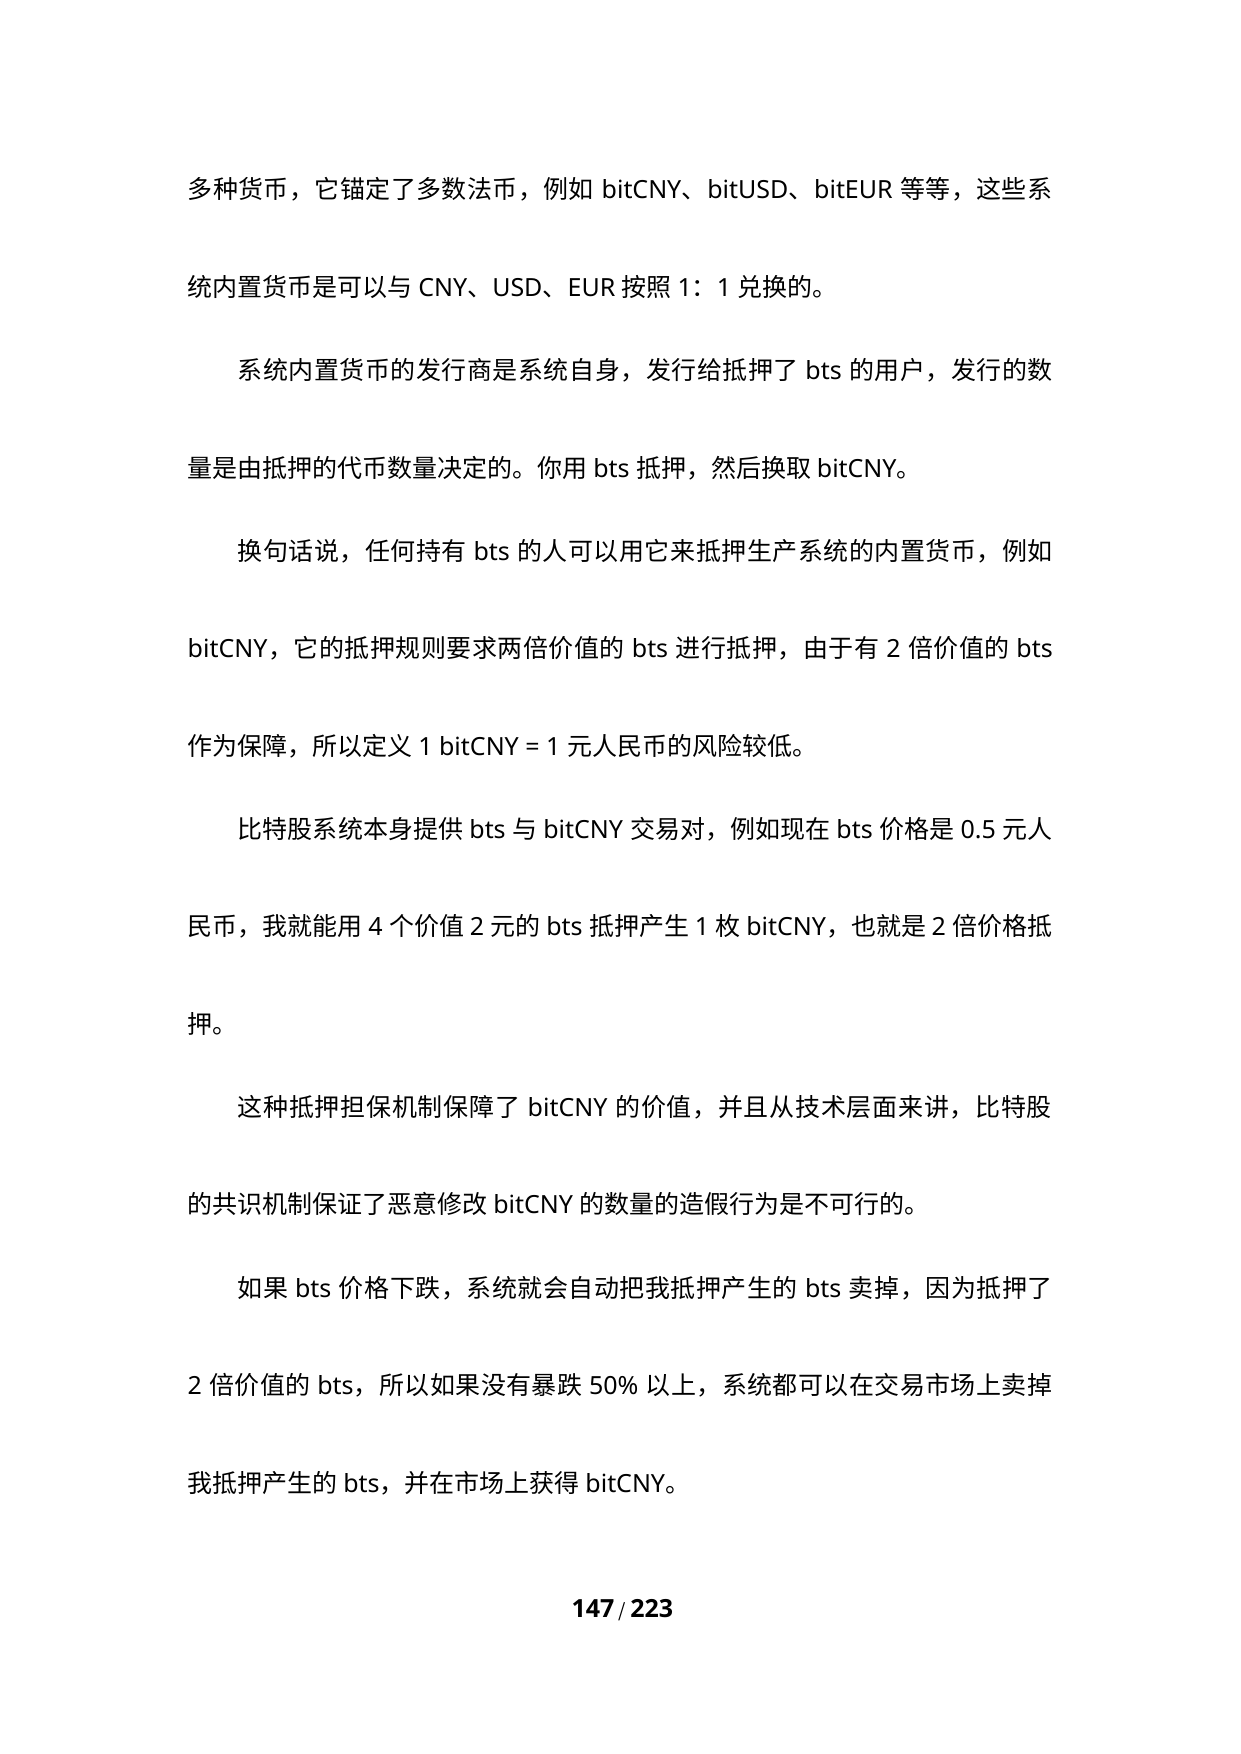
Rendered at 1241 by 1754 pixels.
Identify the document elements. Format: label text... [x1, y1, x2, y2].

text 如果 bts 价格下跌，系统就会自动把我抵押产生的 bts 卖掉，因为抵押了 2 倍价值的 bts，所以如果没有暴跌 50% 以上，系统都可以在交易市场上卖掉我抵押产生的 bts，并在市场上获得 bitCNY。 [187, 1254, 1053, 1514]
text 这种抵押担保机制保障了 bitCNY 的价值，并且从技术层面来讲，比特股的共识机制保证了恶意修改 bitCNY 的数量的造假行为是不可行的。 [187, 1073, 1053, 1236]
text 比特股系统本身提供 bts 与 bitCNY 交易对，例如现在 bts 价格是 0.5 元人民币，我就能用 4 个价值 2 元的 bts 抵押产生 1 枚 bitCNY，也就是 2 倍价格抵押。 [187, 795, 1053, 1055]
text 换句话说，任何持有 bts 的人可以用它来抵押生产系统的内置货币，例如 bitCNY，它的抵押规则要求两倍价值的 bts 进行抵押，由于有 2 倍价值的 bts 作为保障，所以定义 1 bitCNY = 1 元人民币的风险较低。 [187, 517, 1053, 777]
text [187, 156, 1053, 318]
text 系统内置货币的发行商是系统自身，发行给抵押了 bts 的用户，发行的数量是由抵押的代币数量决定的。你用 bts 抵押，然后换取 bitCNY。 [187, 336, 1053, 499]
